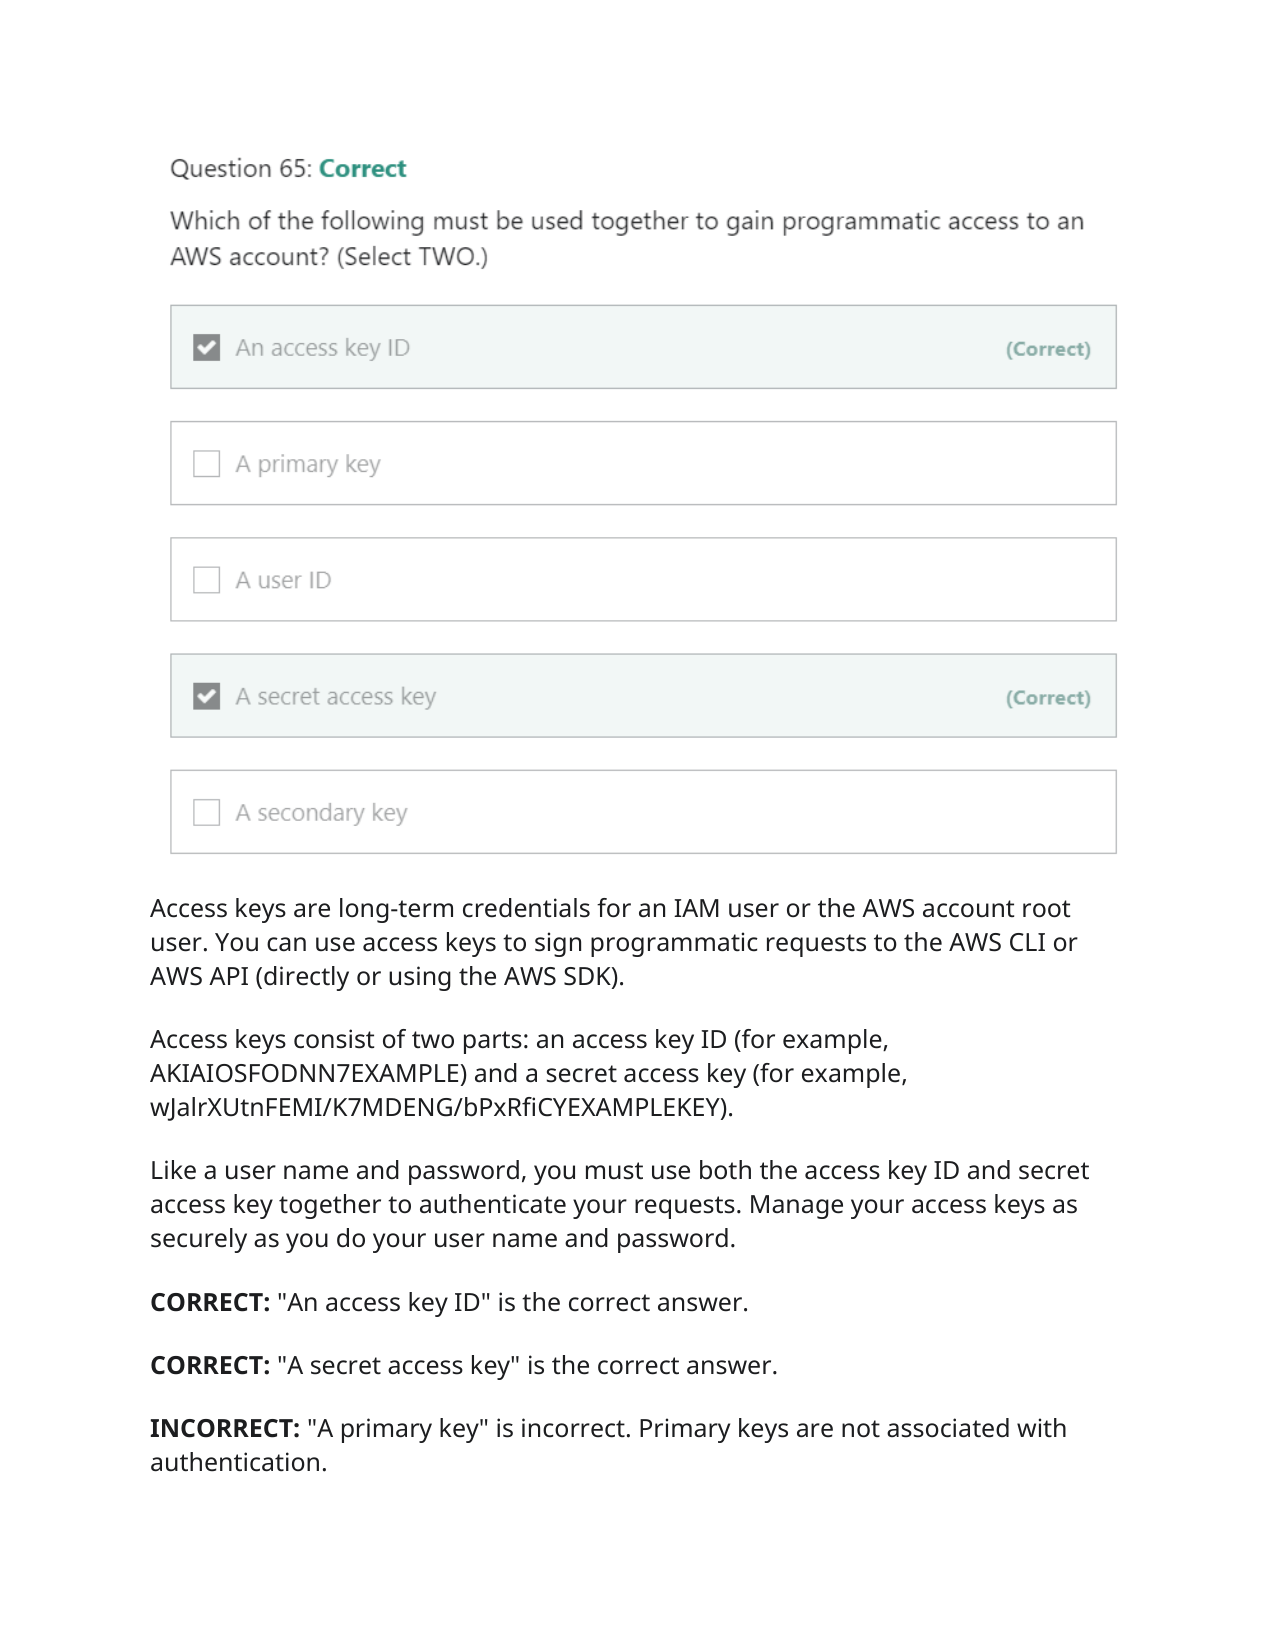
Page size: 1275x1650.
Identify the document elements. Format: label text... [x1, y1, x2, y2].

text Like a user name and password, you must use both the access key ID and secret access key together to authenticate your requests. Manage your access keys as securely as you do your user name and password. [150, 1153, 1125, 1255]
picture [150, 150, 1125, 872]
text CORRECT: "A secret access key" is the correct answer. [150, 1347, 1125, 1382]
text INCORRECT: "A primary key" is incorrect. Primary keys are not associated with authentication. [150, 1411, 1125, 1479]
text Access keys consist of two parts: an access key ID (for example, AKIAIOSFODNN7EXAMPLE) and a secret access key (for example, wJalrXUtnFEMI/K7MDENG/bPxRfiCYEXAMPLEKEY). [150, 1022, 1125, 1124]
text CORRECT: "An access key ID" is the correct answer. [150, 1284, 1125, 1318]
text Access keys are long-term credentials for an IAM user or the AWS account root user. You can use access keys to sign programmatic requests to the AWS CLI or AWS API (directly or using the AWS SDK). [150, 890, 1125, 992]
